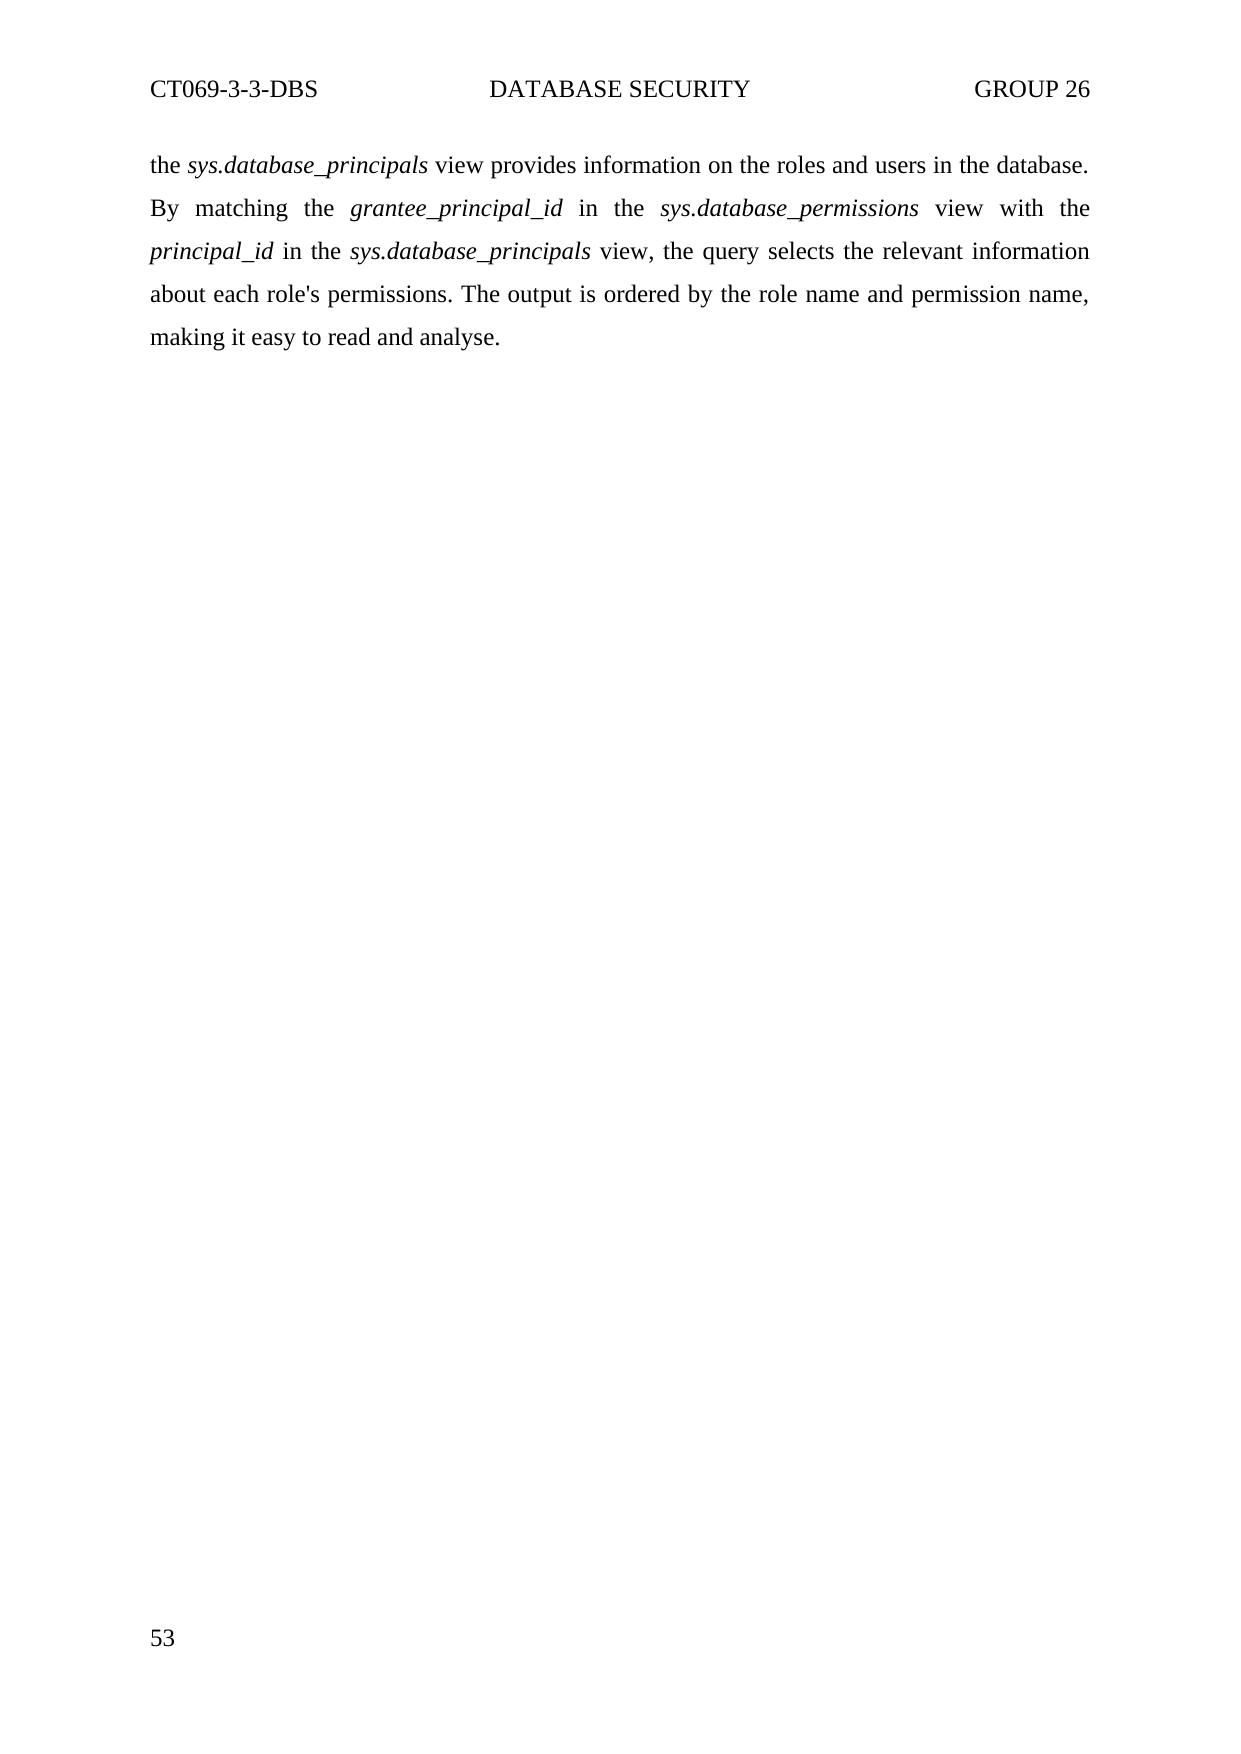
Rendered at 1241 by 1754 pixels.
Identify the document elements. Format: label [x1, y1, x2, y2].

text [150, 150, 1090, 351]
